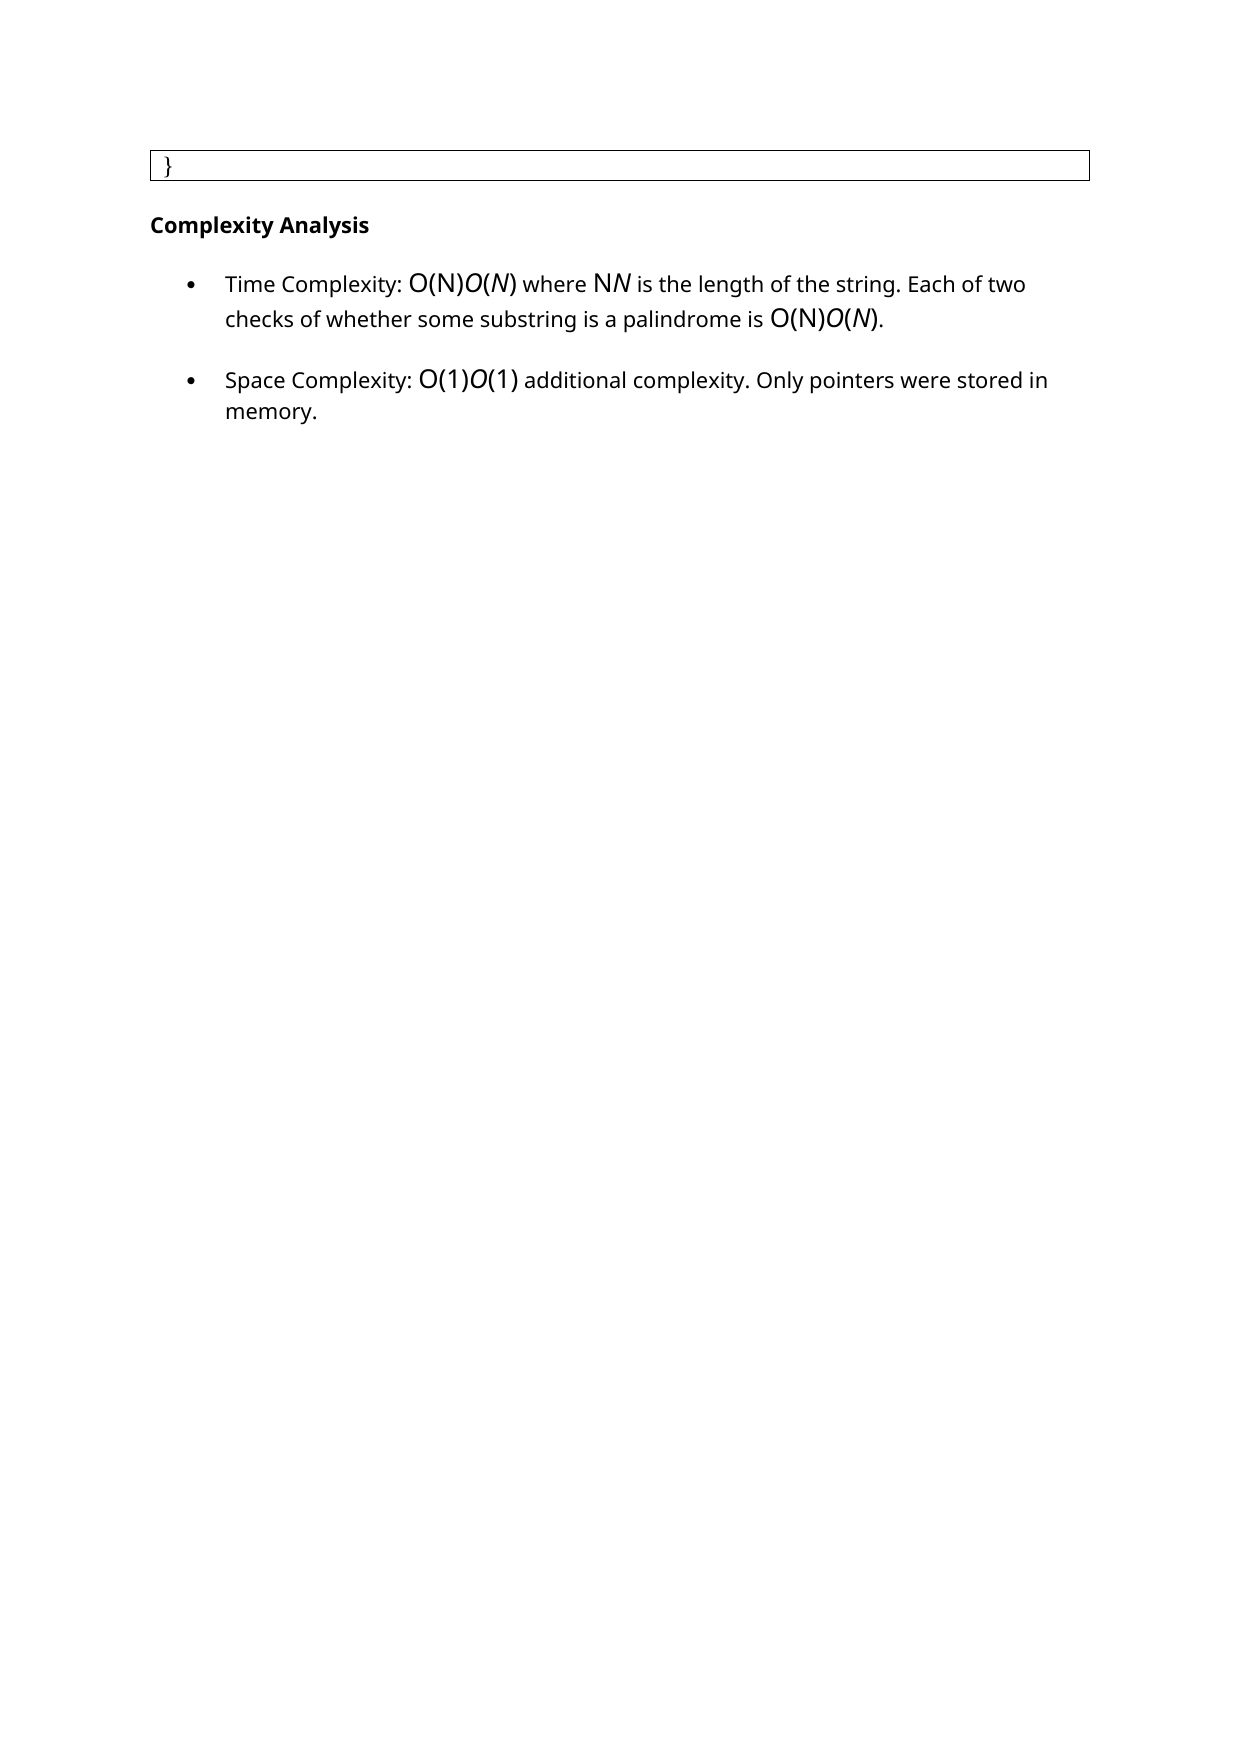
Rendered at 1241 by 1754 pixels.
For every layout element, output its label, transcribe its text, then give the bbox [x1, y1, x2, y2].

list Space Complexity: O(1)O(1) additional complexity. Only pointers were stored in memory. [187, 360, 1090, 426]
list Time Complexity: O(N)O(N) where NN is the length of the string. Each of two checks of whether some substring is a palindrome is O(N)O(N). [187, 264, 1090, 335]
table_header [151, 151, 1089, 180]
text Complexity Analysis [150, 209, 1090, 239]
